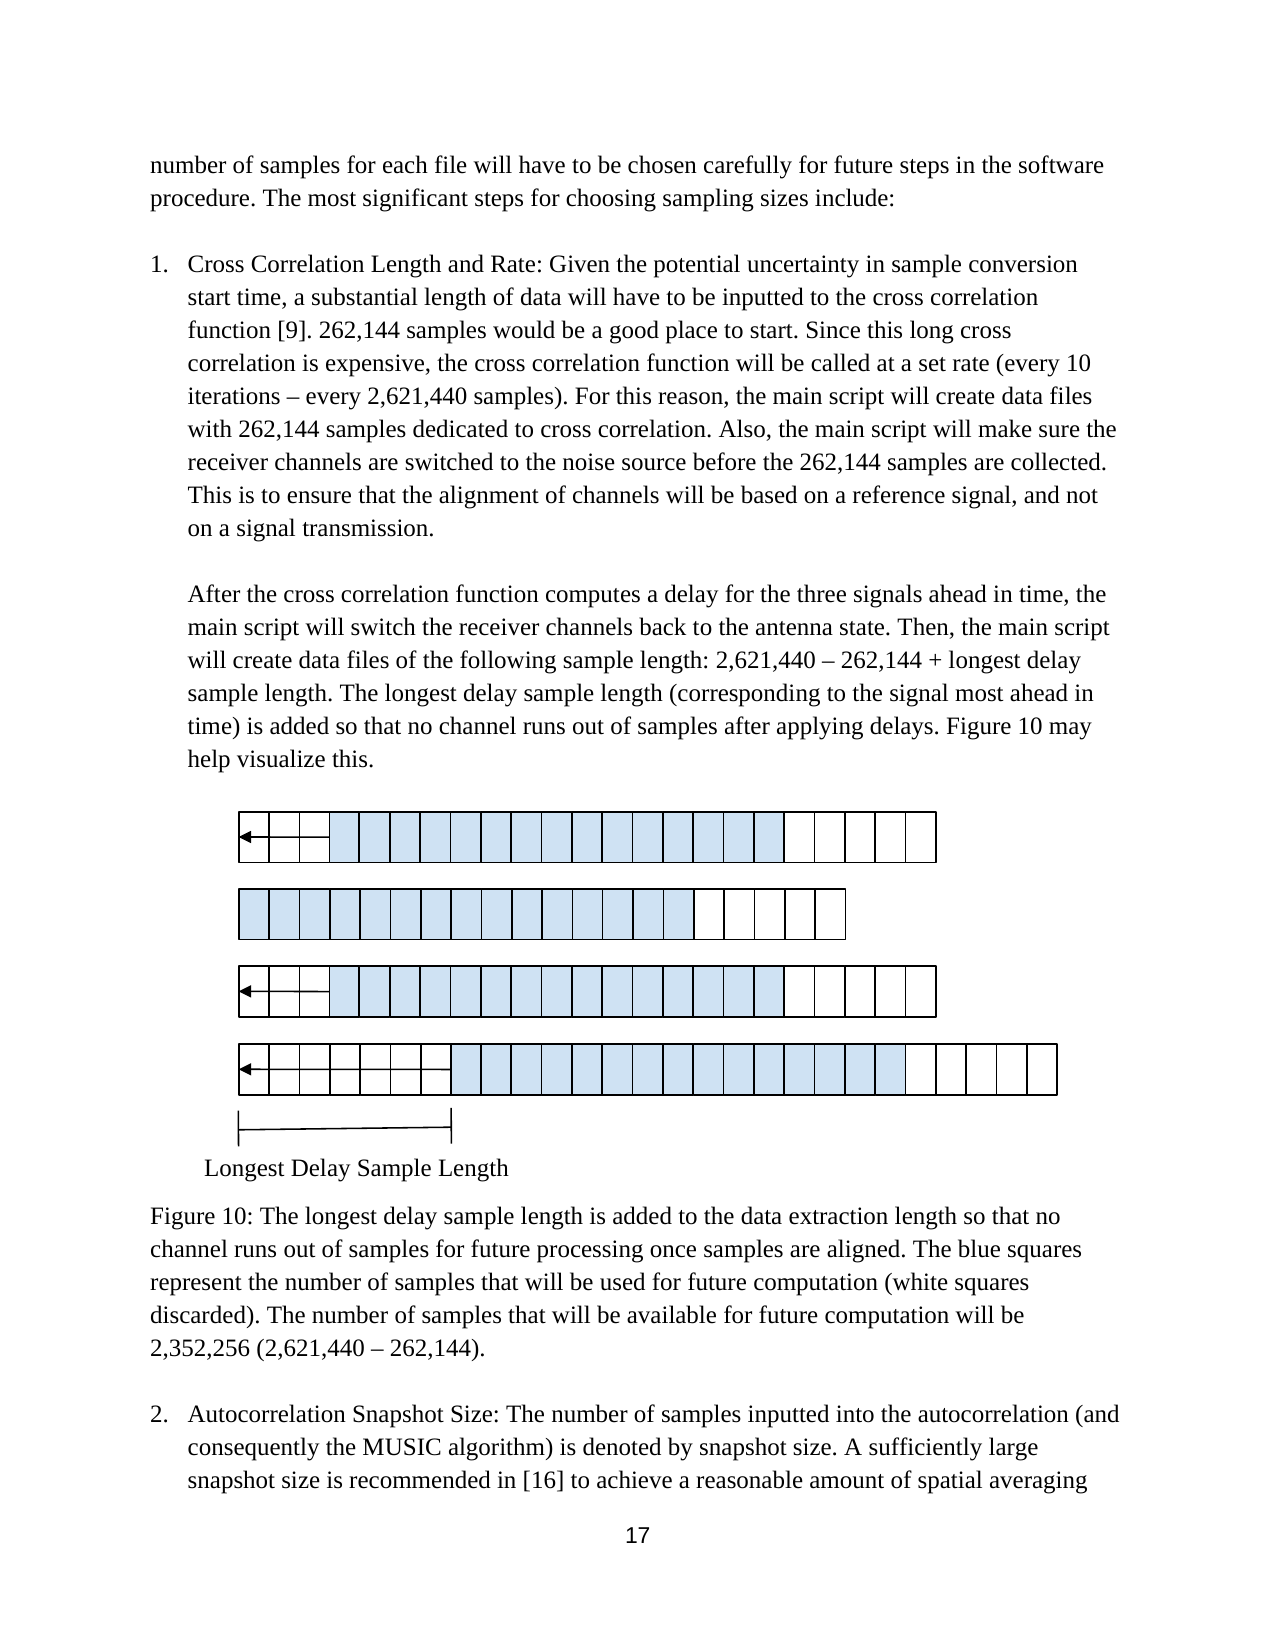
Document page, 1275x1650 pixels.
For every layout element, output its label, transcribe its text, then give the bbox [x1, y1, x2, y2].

text After the cross correlation function computes a delay for the three signals ahead in time, the main script will switch the receiver channels back to the antenna state. Then, the main script will create data files of the following sample length: 2,621,440 – 262,144 + longest delay sample length. The longest delay sample length (corresponding to the signal most ahead in time) is added so that no channel runs out of samples after applying delays. Figure 10 may help visualize this. [150, 579, 1125, 773]
text Figure 10: The longest delay sample length is added to the data extraction length so that no channel runs out of samples for future processing once samples are aligned. The blue squares represent the number of samples that will be used for future computation (white squares discarded). The number of samples that will be available for future computation will be 2,352,256 (2,621,440 – 262,144). [150, 1201, 1125, 1362]
text 1. Cross Correlation Length and Rate: Given the potential uncertainty in sample conversion start time, a substantial length of data will have to be inputted to the cross correlation function [9]. 262,144 samples would be a good place to start. Since this long cross correlation is expensive, the cross correlation function will be called at a set rate (every 10 iterations – every 2,621,440 samples). For this reason, the main script will create data files with 262,144 samples dedicated to cross correlation. Also, the main script will make sure the receiver channels are switched to the noise source before the 262,144 samples are collected. This is to ensure that the alignment of channels will be based on a reference signal, and not on a signal transmission. [150, 249, 1125, 542]
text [150, 1399, 1125, 1494]
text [150, 150, 1125, 212]
